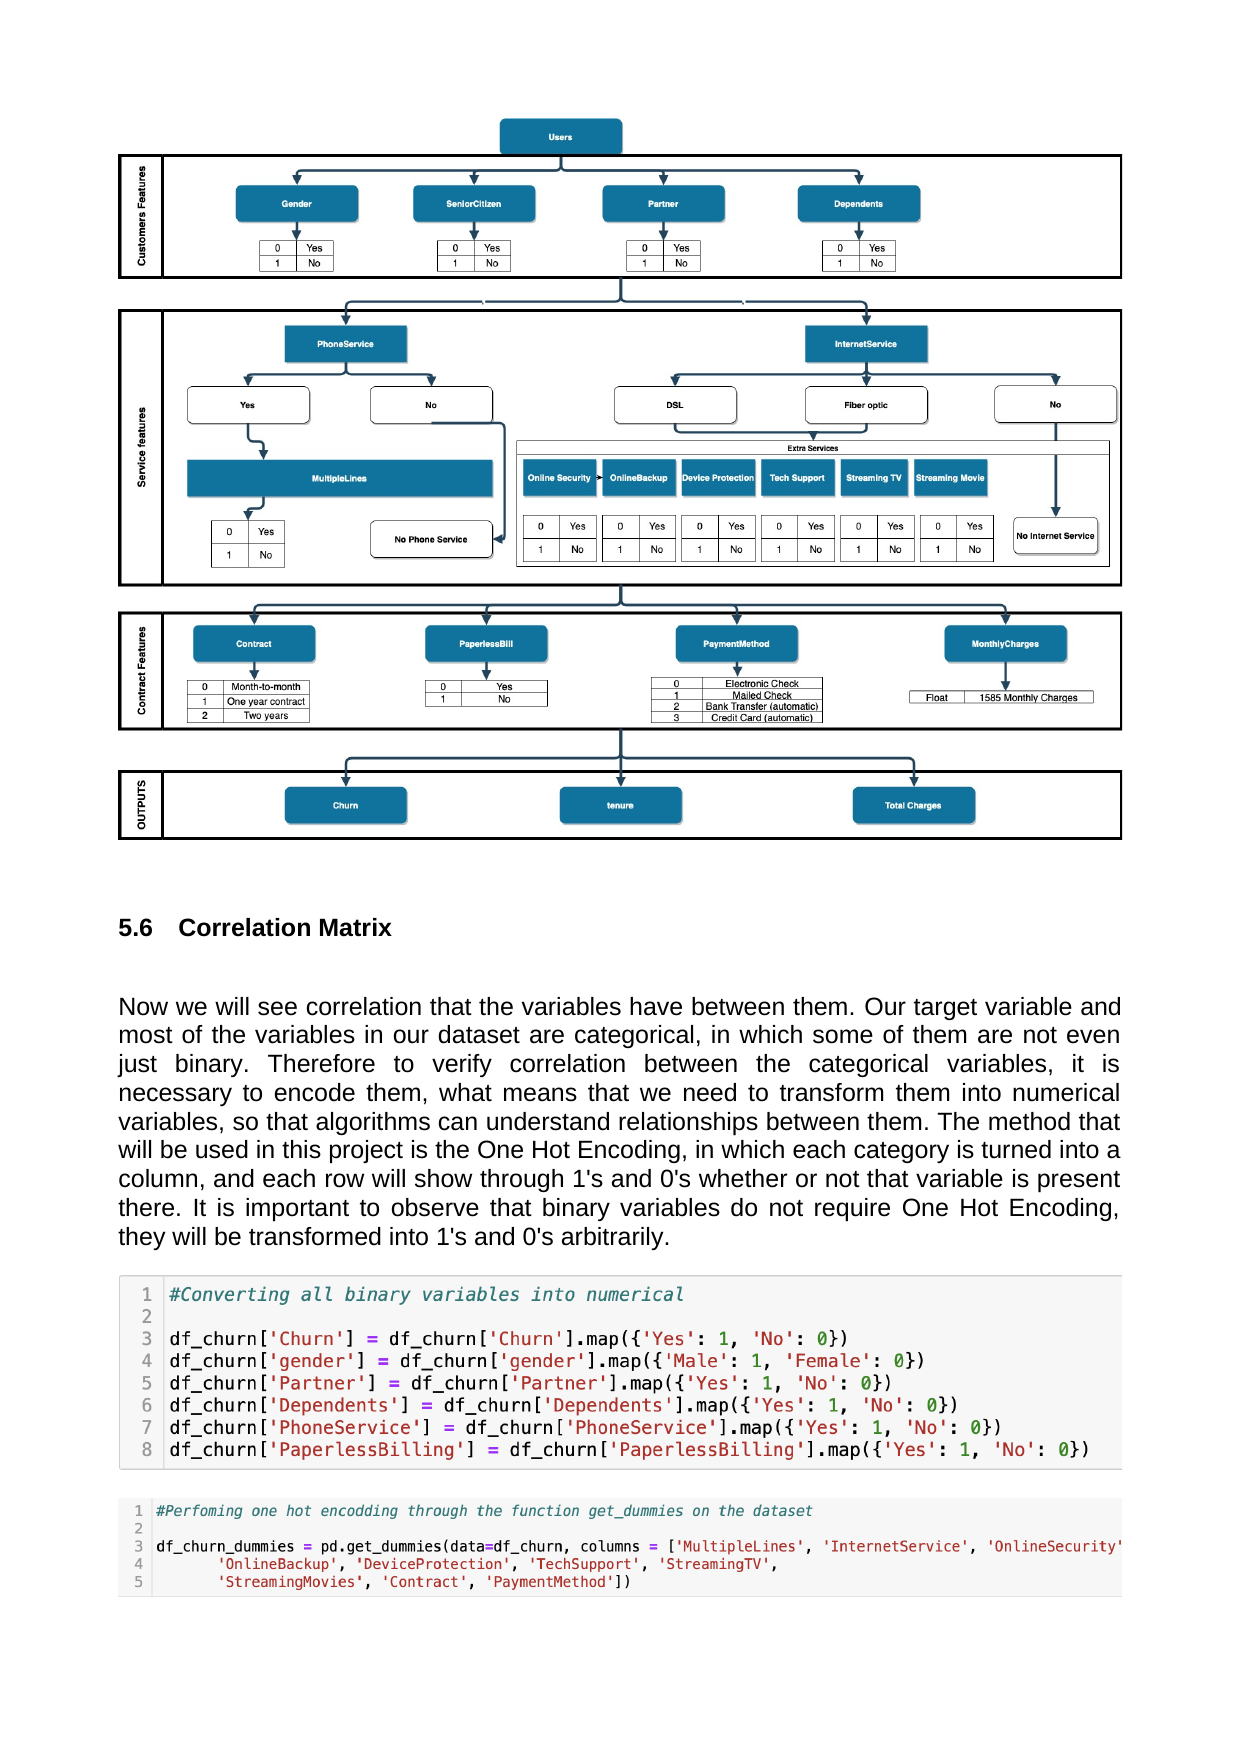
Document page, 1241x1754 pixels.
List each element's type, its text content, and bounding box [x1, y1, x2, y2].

picture [118, 118, 1123, 840]
picture [118, 1498, 1123, 1597]
picture [118, 1275, 1123, 1472]
subtitle Correlation Matrix [118, 913, 1122, 941]
text Now we will see correlation that the variables have between them. Our target variable and most of the variables in our dataset are categorical, in which some of them are not even just binary. Therefore to verify correlation between the categorical variables, it is necessary to encode them, what means that we need to transform them into numerical variables, so that algorithms can understand relationships between them. The method that will be used in this project is the One Hot Encoding, in which each category is turned into a column, and each row will show through 1's and 0's whether or not that variable is present there. It is important to observe that binary variables do not require One Hot Encoding, they will be transformed into 1's and 0's arbitrarily. [118, 991, 1122, 1250]
